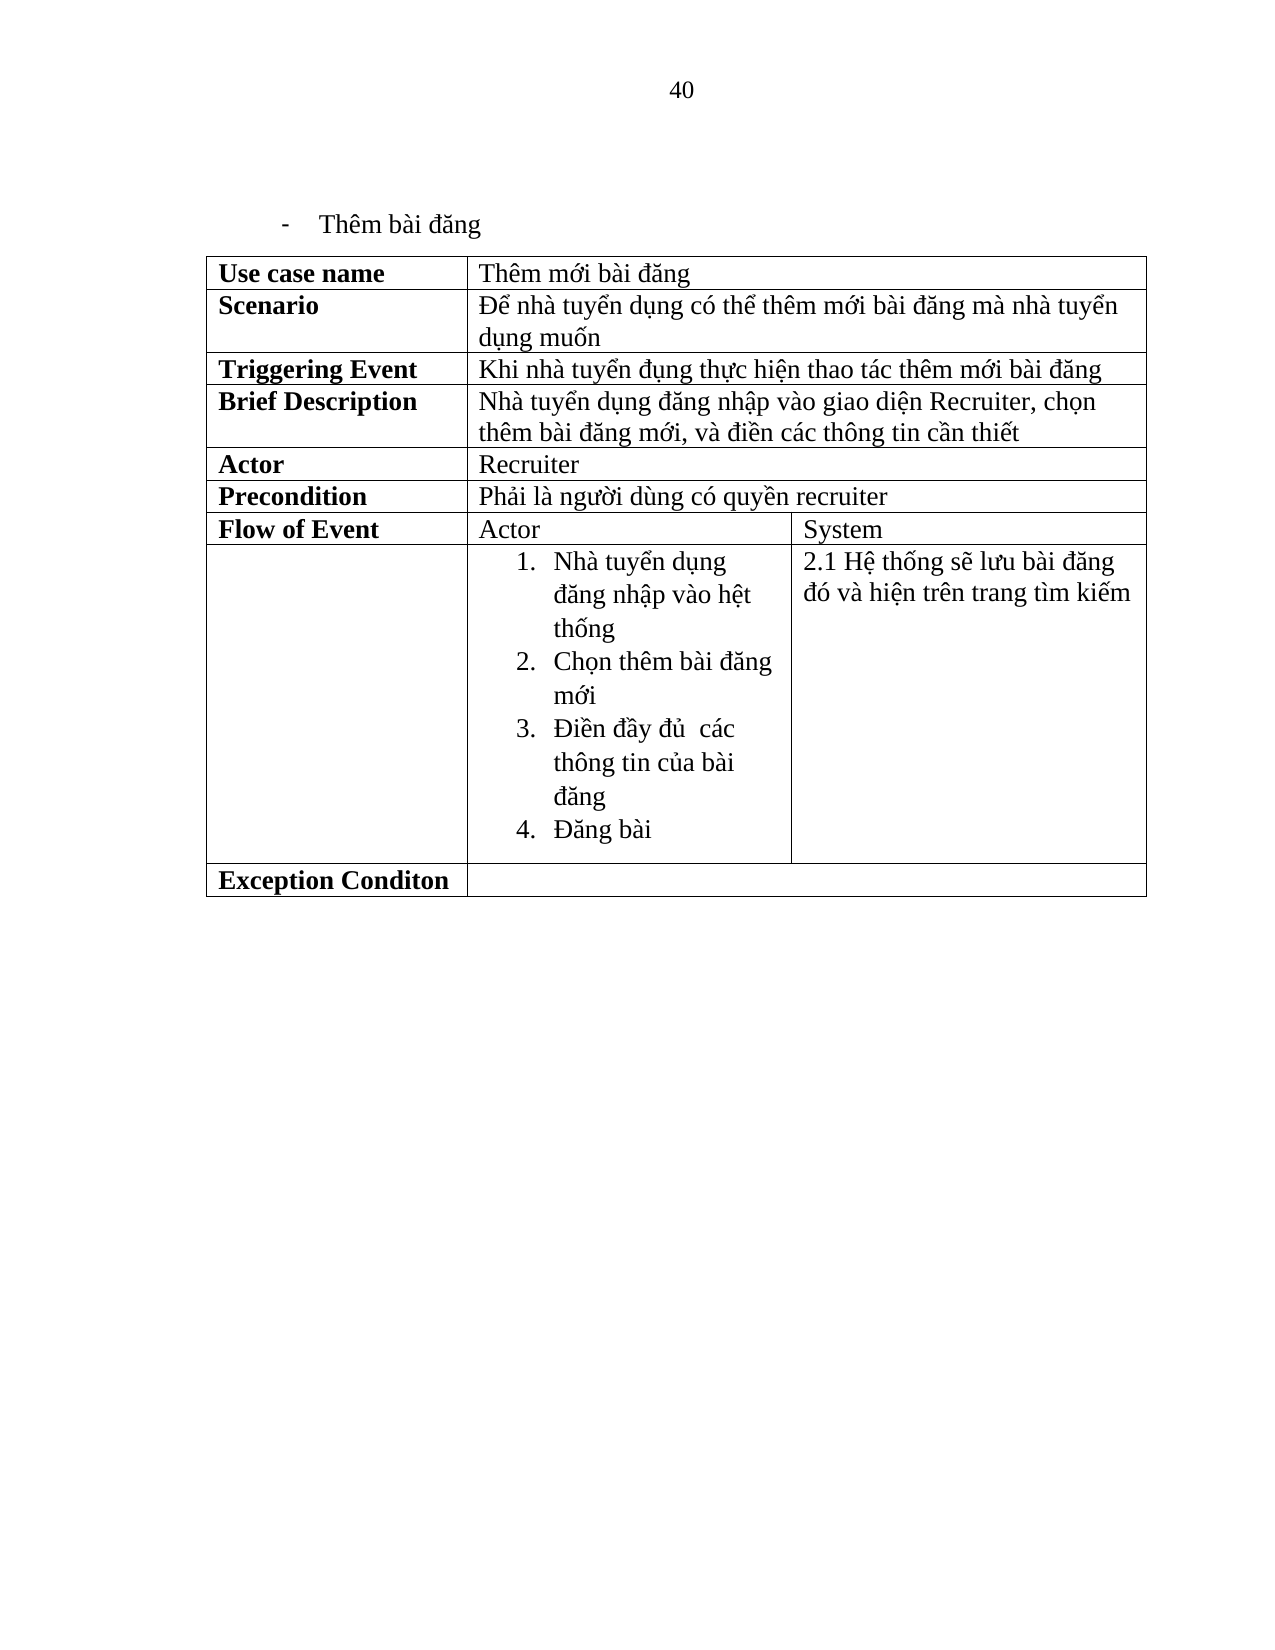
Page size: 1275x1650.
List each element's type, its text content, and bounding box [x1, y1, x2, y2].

table_cell Nhà tuyển dụng đăng nhập vào hệt thống Chọn thêm bài đăng mới Điền đầy đủ các thông tin của bài đăng Đăng bài [468, 545, 791, 863]
table_header Thêm mới bài đăng [468, 257, 1146, 288]
table_cell Precondition [207, 481, 467, 512]
table_cell Flow of Event [207, 513, 467, 544]
table_cell System [792, 513, 1146, 544]
list Thêm bài đăng [281, 207, 1157, 240]
table_cell Nhà tuyển dụng đăng nhập vào giao diện Recruiter, chọn thêm bài đăng mới, và điền các thông tin cần thiết [468, 385, 1146, 447]
table_cell [207, 545, 467, 863]
table_cell Scenario [207, 290, 467, 352]
table_cell Actor [207, 448, 467, 479]
table_cell Recruiter [468, 448, 1146, 479]
table_cell [468, 864, 1146, 896]
table_header Use case name [207, 257, 467, 288]
table_cell Phải là người dùng có quyền recruiter [468, 481, 1146, 512]
table_cell Actor [468, 513, 791, 544]
table_cell Để nhà tuyển dụng có thể thêm mới bài đăng mà nhà tuyển dụng muốn [468, 290, 1146, 352]
table_cell 2.1 Hệ thống sẽ lưu bài đăng đó và hiện trên trang tìm kiếm [792, 545, 1146, 863]
table_cell Khi nhà tuyển đụng thực hiện thao tác thêm mới bài đăng [468, 353, 1146, 384]
table_cell Exception Conditon [207, 864, 467, 896]
table_cell Brief Description [207, 385, 467, 447]
table_cell Triggering Event [207, 353, 467, 384]
